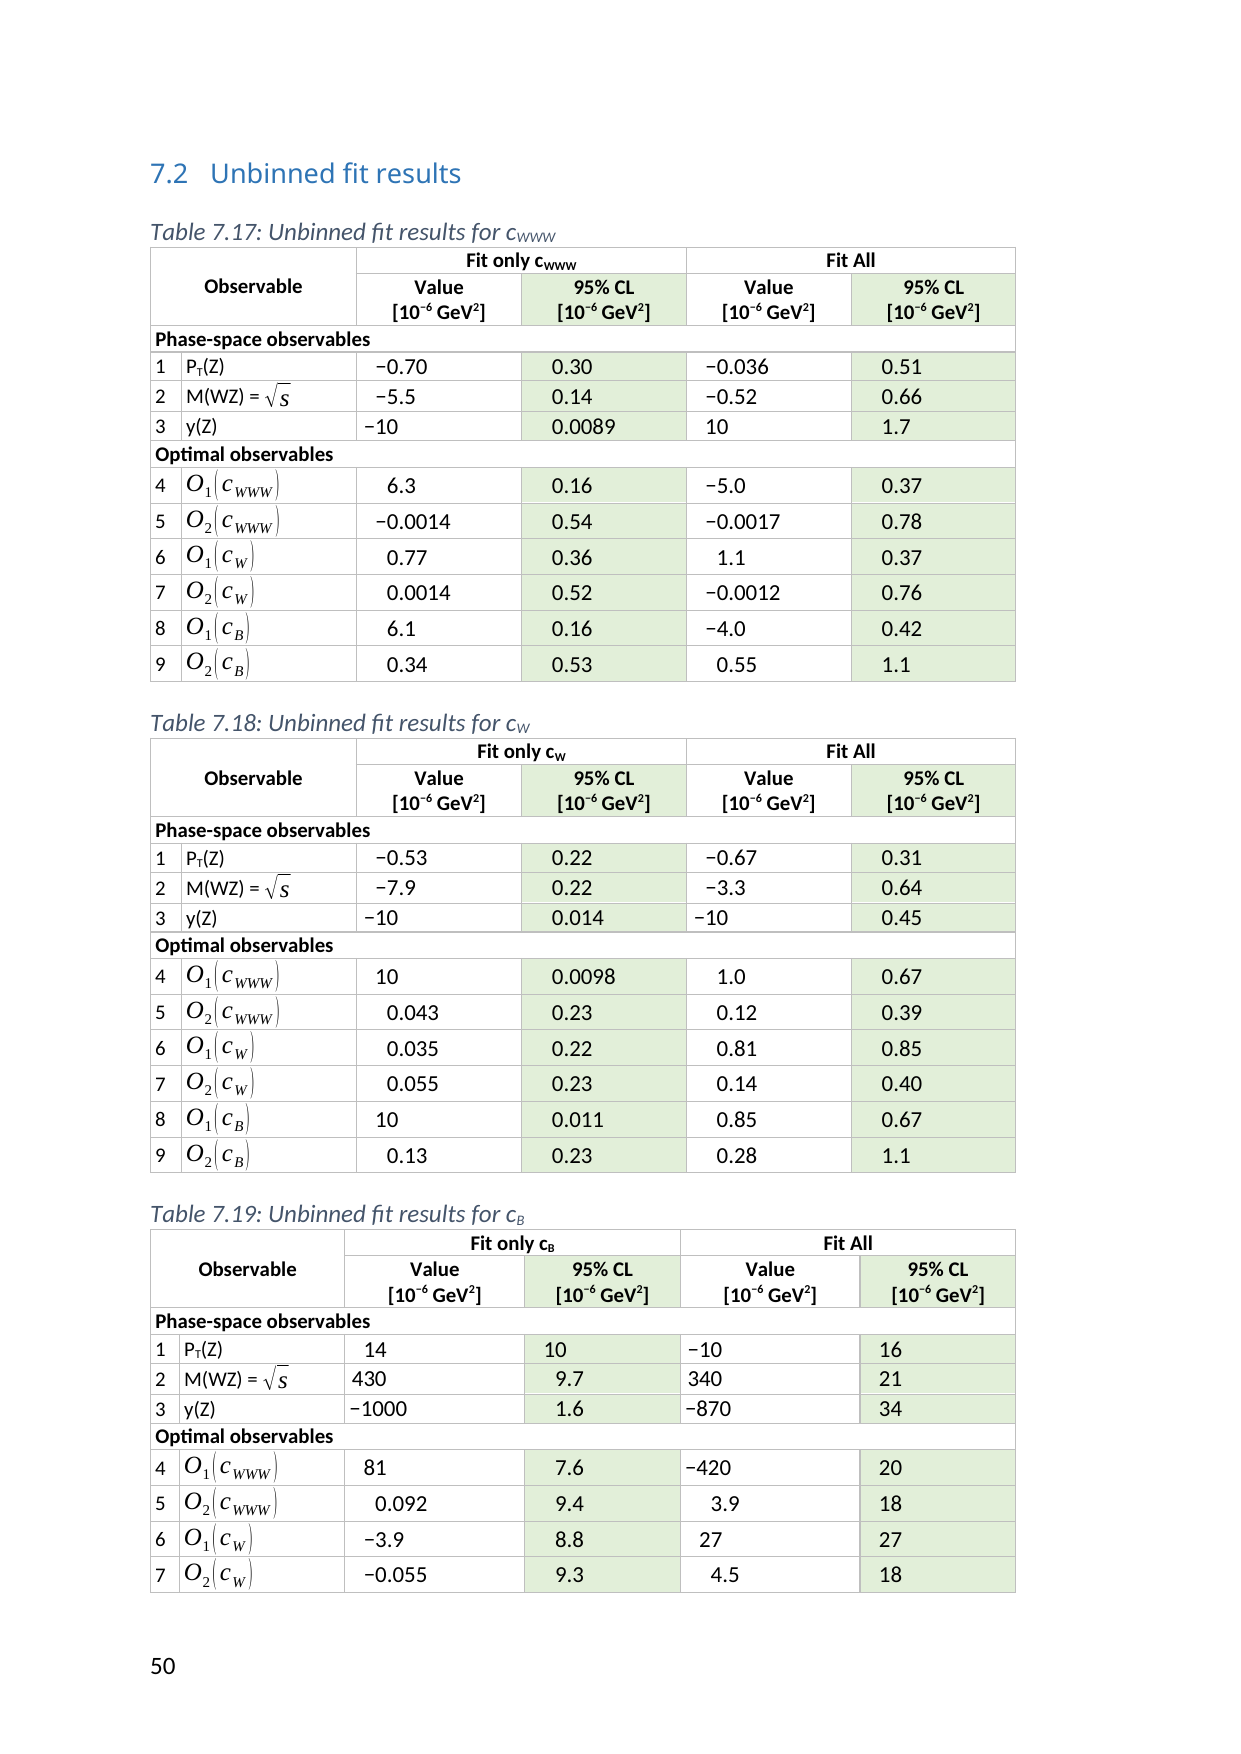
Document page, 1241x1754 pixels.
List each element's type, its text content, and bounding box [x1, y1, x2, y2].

table_cell 0.23 [522, 1138, 686, 1172]
table_cell 7.6 [525, 1450, 680, 1485]
table_cell [182, 1030, 356, 1065]
table_cell [182, 504, 356, 538]
table_cell −0.055 [345, 1557, 524, 1592]
table_cell 0.092 [345, 1486, 524, 1521]
table_cell 0.22 [522, 873, 686, 902]
table_cell −1000 [345, 1395, 524, 1423]
table_header Fit All [687, 248, 1015, 273]
table_cell M(WZ) = [182, 381, 356, 411]
table_cell 9 [151, 646, 181, 681]
table_cell 14 [345, 1335, 524, 1363]
table_cell −0.53 [357, 844, 521, 872]
table_cell 6 [151, 1522, 179, 1556]
table_cell 0.035 [357, 1030, 521, 1065]
table_cell [182, 611, 356, 645]
table_cell 0.54 [522, 504, 686, 538]
table_cell 0.011 [522, 1102, 686, 1137]
table_cell 0.42 [852, 611, 1015, 645]
table_cell 1 [151, 1335, 179, 1363]
table_cell 0.37 [852, 539, 1015, 574]
table_header Observable [151, 248, 356, 325]
table_cell 0.12 [687, 995, 851, 1029]
table_cell 3 [151, 904, 181, 931]
table_cell −10 [357, 412, 521, 440]
table_cell 3 [151, 1395, 179, 1423]
table_cell 0.0089 [522, 412, 686, 440]
table_cell 4.5 [681, 1557, 859, 1592]
table_cell 0.13 [357, 1138, 521, 1172]
subtitle Unbinned fit results [150, 154, 1015, 191]
table_cell 3.9 [681, 1486, 859, 1521]
table_cell −0.52 [687, 381, 851, 411]
table_cell 18 [861, 1557, 1015, 1592]
table_cell 0.28 [687, 1138, 851, 1172]
table_cell 8 [151, 611, 181, 645]
table_cell 0.51 [852, 353, 1015, 380]
table_cell Value [10−6 GeV2] [681, 1256, 859, 1307]
table_cell −3.3 [687, 873, 851, 902]
table_cell −0.0014 [357, 504, 521, 538]
table_cell 0.67 [852, 1102, 1015, 1137]
table_cell −0.70 [357, 353, 521, 380]
table_cell 0.85 [852, 1030, 1015, 1065]
table_cell 4 [151, 959, 181, 994]
table_cell 0.0098 [522, 959, 686, 994]
table_cell 27 [681, 1522, 859, 1556]
table_cell 95% CL [10−6 GeV2] [522, 274, 686, 325]
table_header Fit All [687, 739, 1015, 764]
table_cell 2 [151, 381, 181, 411]
table_cell 0.23 [522, 995, 686, 1029]
table_cell Optimal observables [151, 441, 1015, 467]
table_cell Phase-space observables [151, 1308, 1015, 1334]
table_cell 1 [151, 353, 181, 380]
table_cell 95% CL [10−6 GeV2] [525, 1256, 680, 1307]
table_cell −0.0017 [687, 504, 851, 538]
table_cell 9 [151, 1138, 181, 1172]
table_cell [182, 539, 356, 574]
table_cell 9.4 [525, 1486, 680, 1521]
table_cell PT(Z) [180, 1335, 344, 1363]
table_header Observable [151, 739, 356, 816]
table_cell 8.8 [525, 1522, 680, 1556]
table_cell 0.55 [687, 646, 851, 681]
table_cell y(Z) [182, 904, 356, 931]
table_cell Value [10−6 GeV2] [345, 1256, 524, 1307]
table_cell −0.036 [687, 353, 851, 380]
table_cell 95% CL [10−6 GeV2] [852, 274, 1015, 325]
table_cell 0.043 [357, 995, 521, 1029]
table_cell 95% CL [10−6 GeV2] [852, 765, 1015, 816]
table_cell Optimal observables [151, 933, 1015, 958]
table_cell [182, 646, 356, 681]
table_cell Phase-space observables [151, 326, 1015, 351]
table_cell 1.0 [687, 959, 851, 994]
table_cell 0.0014 [357, 575, 521, 610]
table_cell 1.1 [687, 539, 851, 574]
table_cell 0.23 [522, 1066, 686, 1101]
table_cell 340 [681, 1364, 859, 1393]
table_cell 1.6 [525, 1395, 680, 1423]
table_cell −5.0 [687, 468, 851, 502]
table_header Fit only cW [357, 739, 686, 764]
table_header Fit only cB [345, 1230, 680, 1255]
table_cell 8 [151, 1102, 181, 1137]
table_cell y(Z) [180, 1395, 344, 1423]
table_cell 34 [861, 1395, 1015, 1423]
table_cell 6 [151, 1030, 181, 1065]
table_cell 0.53 [522, 646, 686, 681]
table_cell 7 [151, 1557, 179, 1592]
table_cell Value [10−6 GeV2] [687, 274, 851, 325]
table_cell 0.31 [852, 844, 1015, 872]
table_cell [180, 1557, 344, 1592]
table_cell PT(Z) [182, 844, 356, 872]
table_cell 9.3 [525, 1557, 680, 1592]
table_cell −420 [681, 1450, 859, 1485]
table_cell 5 [151, 1486, 179, 1521]
table_cell 0.36 [522, 539, 686, 574]
table_cell −0.0012 [687, 575, 851, 610]
table_cell 9.7 [525, 1364, 680, 1393]
table_cell 0.014 [522, 904, 686, 931]
table_cell M(WZ) = [180, 1364, 344, 1393]
table_cell 0.22 [522, 1030, 686, 1065]
table_cell Phase-space observables [151, 817, 1015, 842]
table_cell 5 [151, 995, 181, 1029]
table_header Observable [151, 1230, 344, 1307]
table_cell [182, 1102, 356, 1137]
table_cell −3.9 [345, 1522, 524, 1556]
table_cell 1 [151, 844, 181, 872]
table_cell 6.3 [357, 468, 521, 502]
table_cell 0.37 [852, 468, 1015, 502]
table_cell 2 [151, 1364, 179, 1393]
table_cell 18 [861, 1486, 1015, 1521]
table_cell 1.1 [852, 646, 1015, 681]
table_cell 0.14 [687, 1066, 851, 1101]
table_cell y(Z) [182, 412, 356, 440]
table_cell 10 [357, 1102, 521, 1137]
table_cell 10 [687, 412, 851, 440]
table_cell [182, 1138, 356, 1172]
table_cell M(WZ) = [182, 873, 356, 902]
table_cell 5 [151, 504, 181, 538]
table_cell 16 [861, 1335, 1015, 1363]
table_cell −7.9 [357, 873, 521, 902]
table_cell 6 [151, 539, 181, 574]
table_cell 95% CL [10−6 GeV2] [522, 765, 686, 816]
table_cell 0.64 [852, 873, 1015, 902]
table_cell 7 [151, 1066, 181, 1101]
table_cell 0.81 [687, 1030, 851, 1065]
table_cell [182, 995, 356, 1029]
table_cell −870 [681, 1395, 859, 1423]
table_cell 0.76 [852, 575, 1015, 610]
table_cell 4 [151, 468, 181, 502]
table_cell 4 [151, 1450, 179, 1485]
table_cell 10 [525, 1335, 680, 1363]
table_cell 0.67 [852, 959, 1015, 994]
table_cell 0.85 [687, 1102, 851, 1137]
table_cell 0.39 [852, 995, 1015, 1029]
table_cell [180, 1486, 344, 1521]
table_cell 21 [861, 1364, 1015, 1393]
table_cell Optimal observables [151, 1424, 1015, 1449]
table_cell [182, 468, 356, 502]
table_cell Value [10−6 GeV2] [687, 765, 851, 816]
table_cell 0.16 [522, 468, 686, 502]
table_cell −4.0 [687, 611, 851, 645]
table_cell 0.14 [522, 381, 686, 411]
table_cell [180, 1450, 344, 1485]
table_cell 10 [357, 959, 521, 994]
table_cell [180, 1522, 344, 1556]
table_cell −10 [357, 904, 521, 931]
table_cell 430 [345, 1364, 524, 1393]
table_cell 0.34 [357, 646, 521, 681]
table_cell [182, 1066, 356, 1101]
table_cell 81 [345, 1450, 524, 1485]
table_cell 0.45 [852, 904, 1015, 931]
table_cell 0.66 [852, 381, 1015, 411]
table_cell −5.5 [357, 381, 521, 411]
table_cell 0.77 [357, 539, 521, 574]
table_cell 0.16 [522, 611, 686, 645]
table_cell Value [10−6 GeV2] [357, 274, 521, 325]
table_header Fit All [681, 1230, 1015, 1255]
table_cell 2 [151, 873, 181, 902]
table_header Fit only cWWW [357, 248, 686, 273]
table_cell −10 [681, 1335, 859, 1363]
table_cell 0.30 [522, 353, 686, 380]
table_cell 0.78 [852, 504, 1015, 538]
table_cell [182, 575, 356, 610]
table_cell 0.055 [357, 1066, 521, 1101]
table_cell −0.67 [687, 844, 851, 872]
table_cell Value [10−6 GeV2] [357, 765, 521, 816]
table_cell [182, 959, 356, 994]
table_cell 3 [151, 412, 181, 440]
table_cell 1.7 [852, 412, 1015, 440]
table_cell 27 [861, 1522, 1015, 1556]
table_cell PT(Z) [182, 353, 356, 380]
table_cell 1.1 [852, 1138, 1015, 1172]
table_cell 20 [861, 1450, 1015, 1485]
table_cell −10 [687, 904, 851, 931]
table_cell 95% CL [10−6 GeV2] [861, 1256, 1015, 1307]
table_cell 0.40 [852, 1066, 1015, 1101]
table_cell 0.52 [522, 575, 686, 610]
table_cell 7 [151, 575, 181, 610]
table_cell 6.1 [357, 611, 521, 645]
table_cell 0.22 [522, 844, 686, 872]
